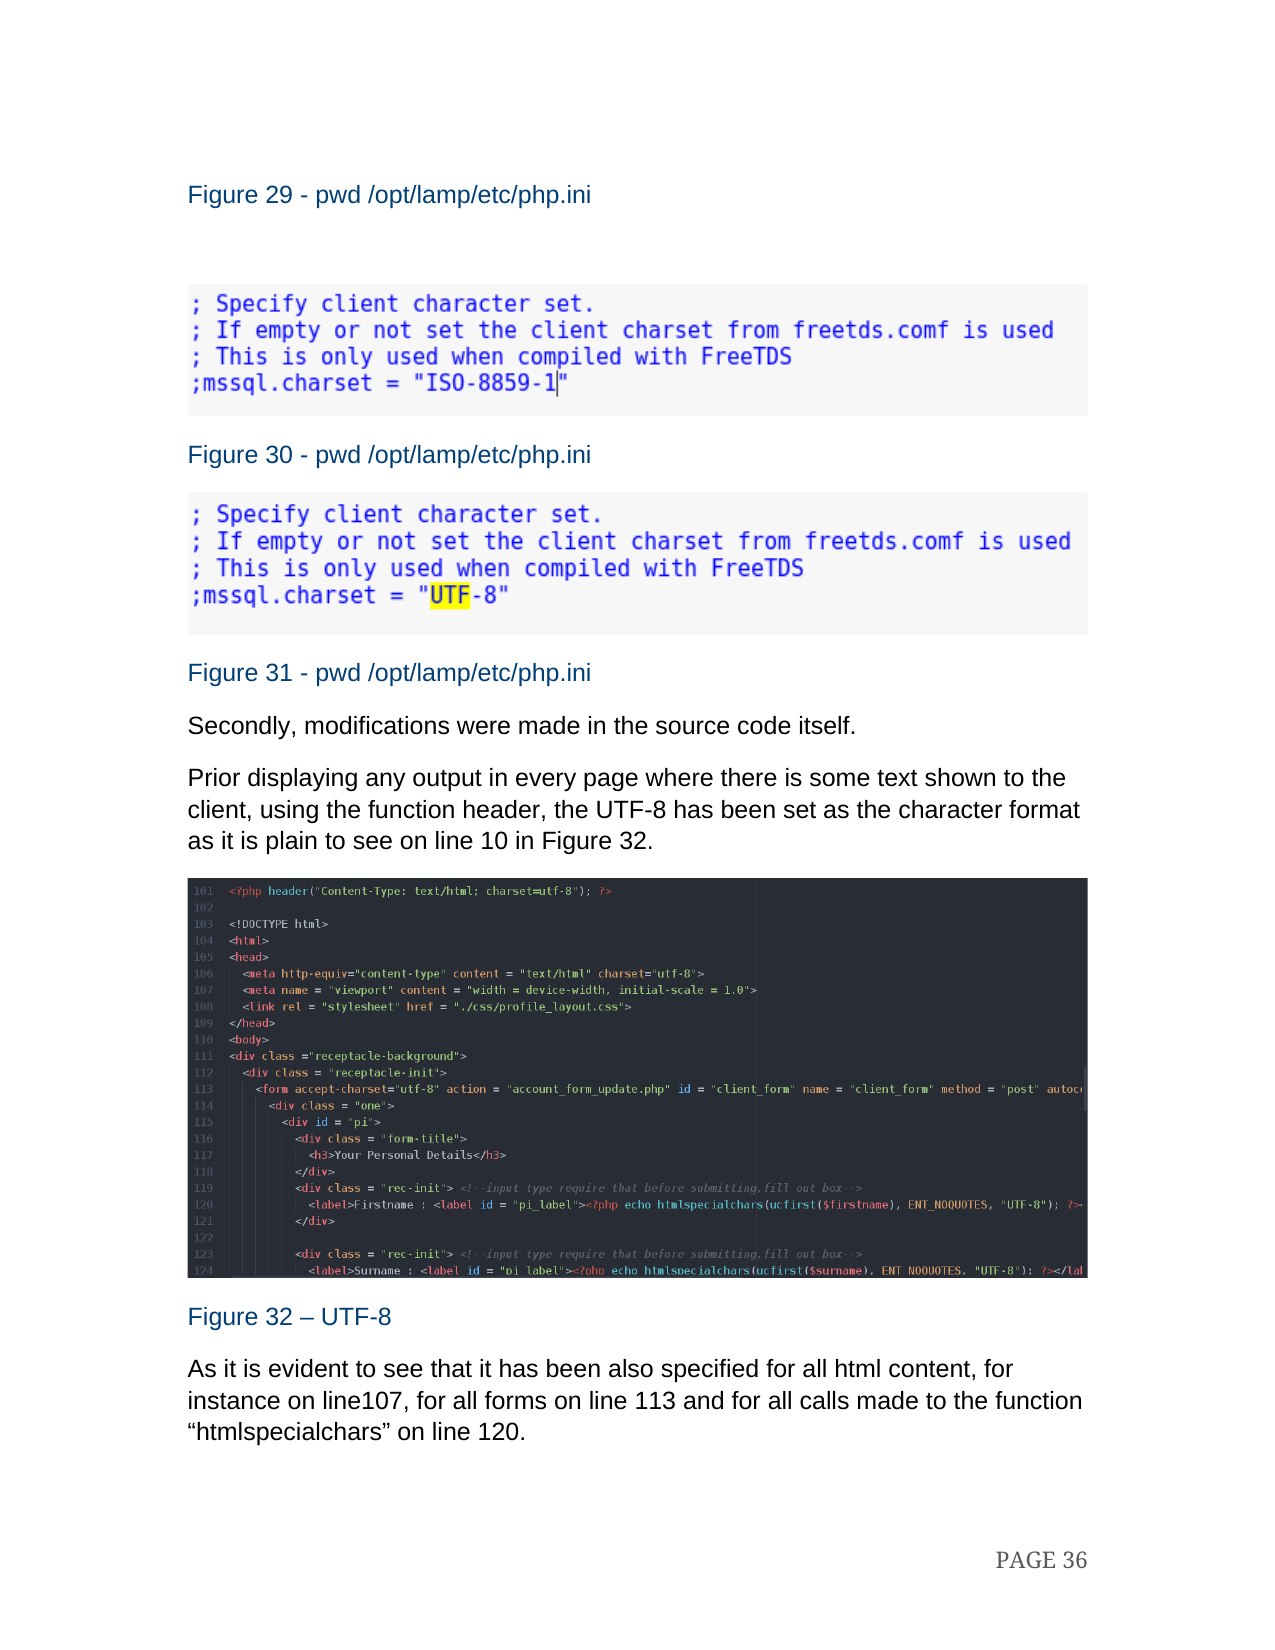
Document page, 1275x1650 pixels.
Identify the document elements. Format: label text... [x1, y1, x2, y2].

text Prior displaying any output in every page where there is some text shown to the client, using the function header, the UTF-8 has been set as the character format as it is plain to see on line 10 in Figure 32. [187, 763, 1087, 855]
picture [187, 878, 1088, 1278]
text Figure 32 – UTF-8 [187, 1302, 1087, 1331]
text As it is evident to see that it has been also specified for all html content, for instance on line107, for all forms on line 113 and for all calls made to the function “htmlspecialchars” on line 120. [187, 1354, 1087, 1446]
text Figure 31 - pwd /opt/lamp/etc/php.ini [187, 658, 1087, 687]
text Figure 30 - pwd /opt/lamp/etc/php.ini [187, 439, 1087, 468]
picture [187, 284, 1088, 416]
text Secondly, modifications were made in the source code itself. [187, 711, 1087, 739]
text Figure 29 - pwd /opt/lamp/etc/php.ini [187, 180, 1087, 209]
picture [187, 492, 1088, 635]
